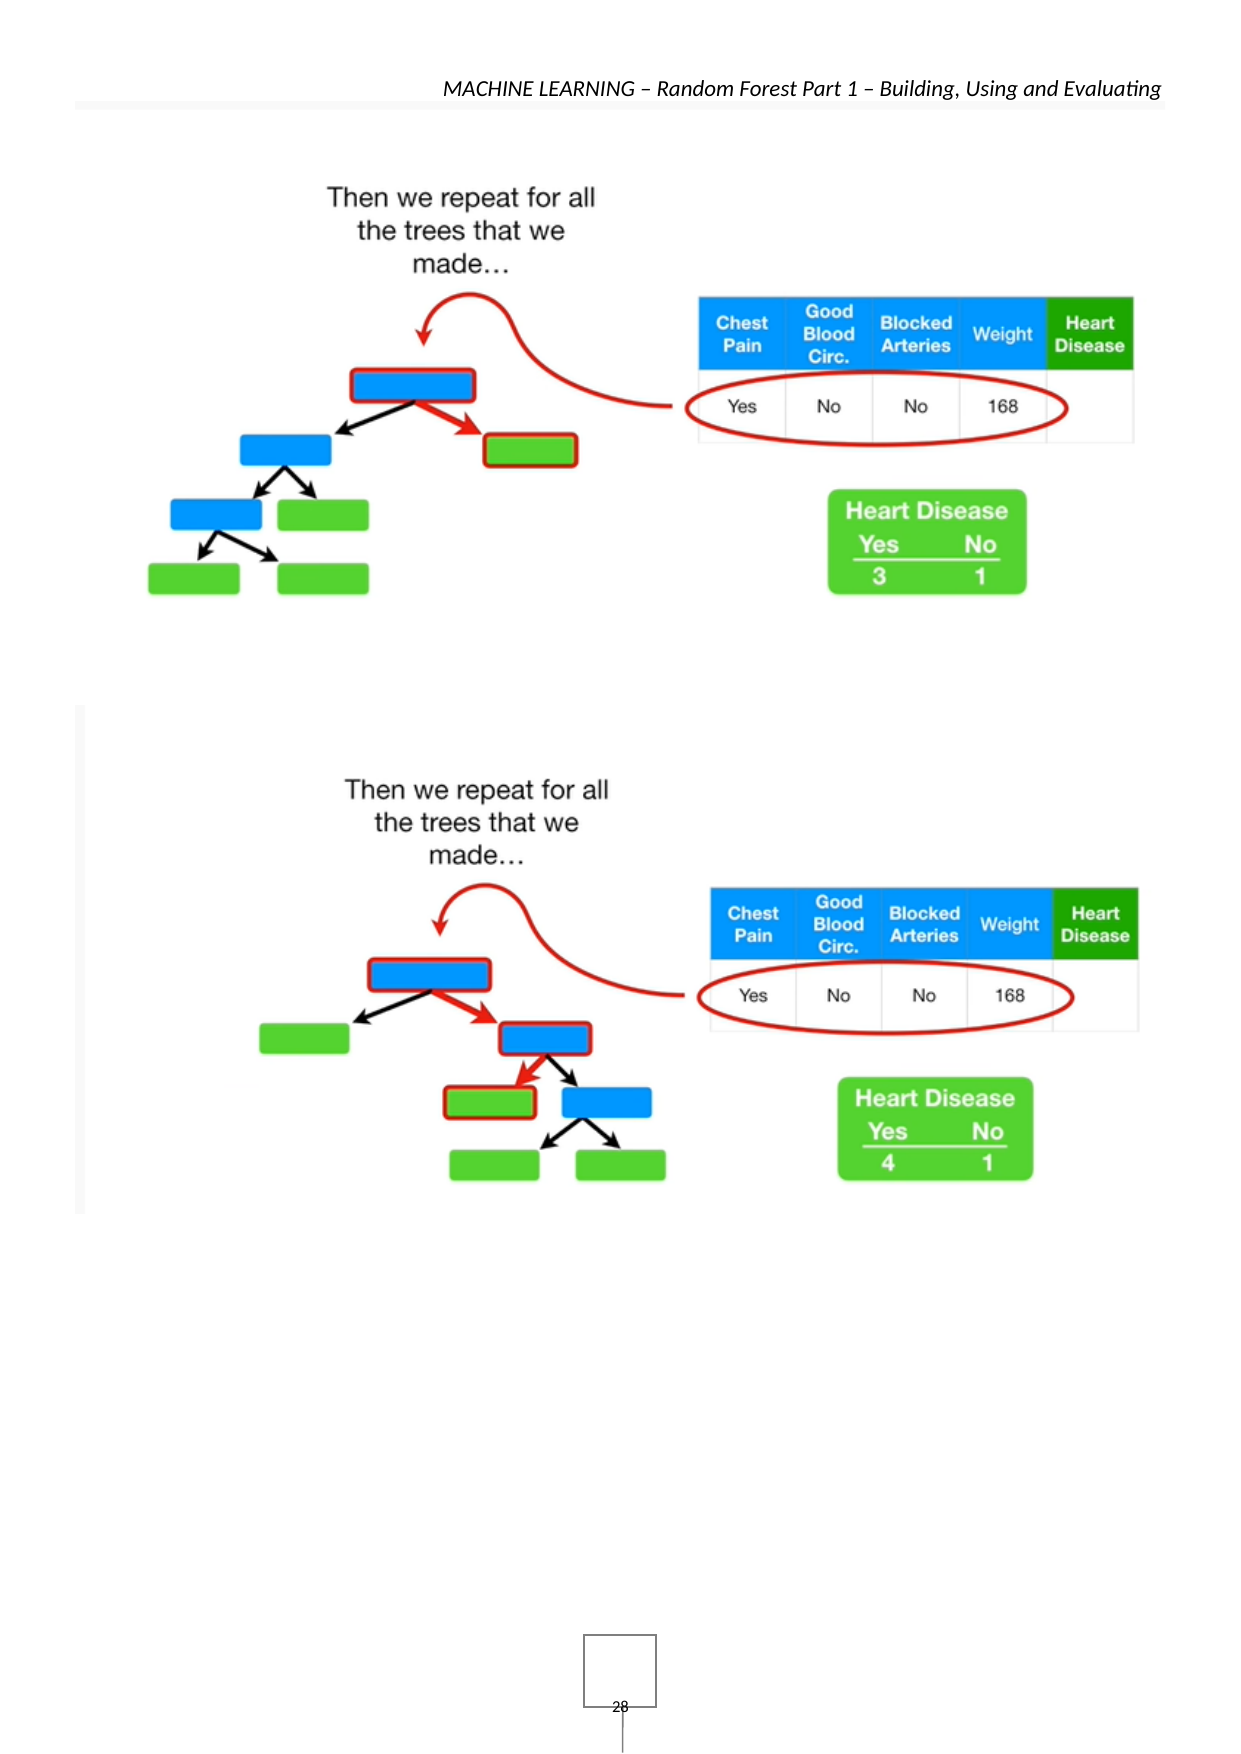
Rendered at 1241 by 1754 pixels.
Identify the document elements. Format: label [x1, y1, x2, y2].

picture [75, 705, 1166, 1214]
picture [75, 101, 1166, 649]
